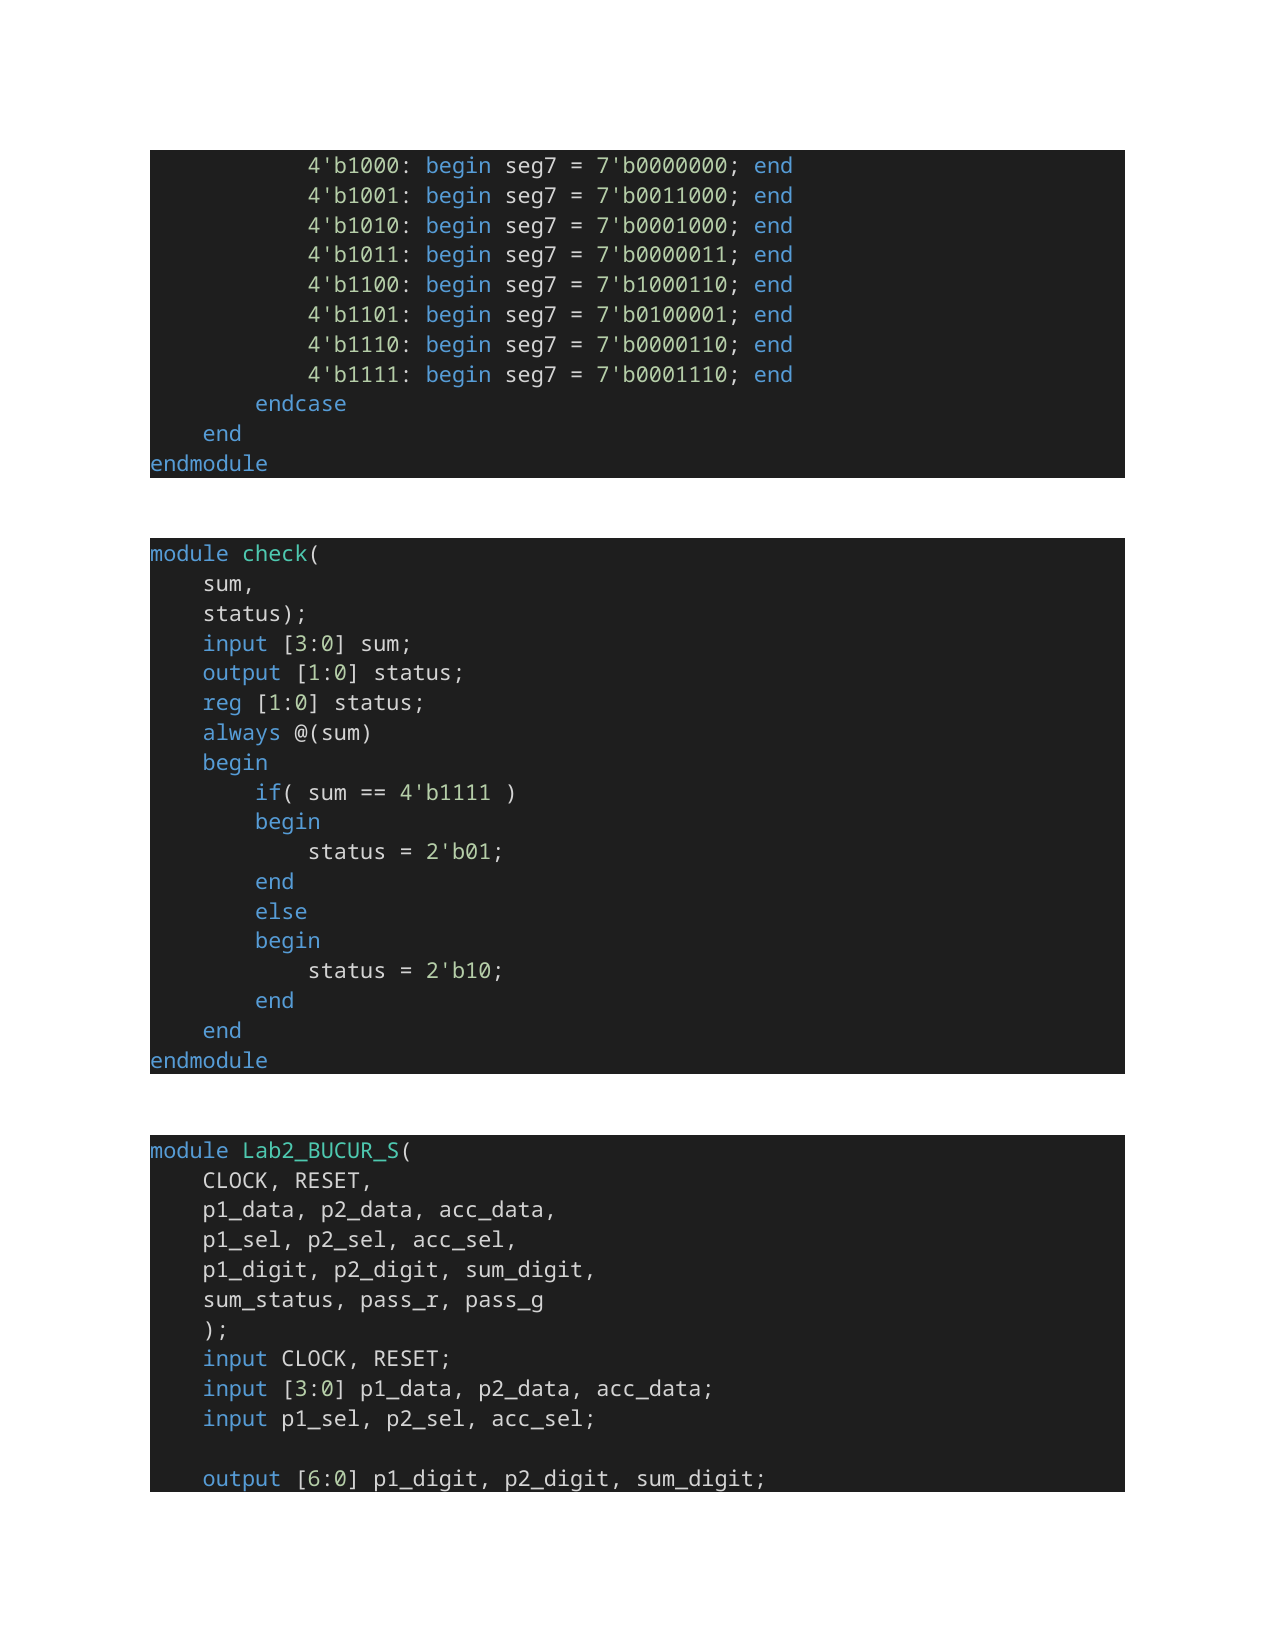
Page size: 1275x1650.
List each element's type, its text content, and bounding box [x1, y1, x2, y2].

text endmodule [150, 1044, 1125, 1074]
text end [150, 1015, 1125, 1044]
text endmodule [150, 448, 1125, 478]
text else [150, 896, 1125, 925]
text end [150, 985, 1125, 1015]
text begin [150, 747, 1125, 776]
text 4'b1011: begin seg7 = 7'b0000011; end [150, 239, 1125, 269]
text sum_status, pass_r, pass_g [150, 1284, 1125, 1313]
text module check( [150, 538, 1125, 568]
text status); [150, 598, 1125, 627]
text p1_data, p2_data, acc_data, [150, 1194, 1125, 1224]
text sum, [150, 568, 1125, 598]
text if( sum == 4'b1111 ) [150, 776, 1125, 806]
text 4'b1111: begin seg7 = 7'b0001110; end [150, 358, 1125, 388]
text output [1:0] status; [150, 657, 1125, 687]
text 4'b1101: begin seg7 = 7'b0100001; end [150, 299, 1125, 329]
text input CLOCK, RESET; [150, 1343, 1125, 1373]
text 4'b1000: begin seg7 = 7'b0000000; end [150, 150, 1125, 180]
text endcase [150, 388, 1125, 418]
text 4'b1010: begin seg7 = 7'b0001000; end [150, 209, 1125, 239]
text reg [1:0] status; [150, 687, 1125, 717]
text p1_digit, p2_digit, sum_digit, [150, 1254, 1125, 1284]
text begin [150, 806, 1125, 836]
text 4'b1110: begin seg7 = 7'b0000110; end [150, 329, 1125, 358]
text status = 2'b01; [150, 836, 1125, 866]
text always @(sum) [150, 717, 1125, 747]
text end [150, 866, 1125, 896]
text output [6:0] p1_digit, p2_digit, sum_digit; [150, 1462, 1125, 1492]
text input [3:0] sum; [150, 627, 1125, 657]
text ); [150, 1313, 1125, 1343]
text p1_sel, p2_sel, acc_sel, [150, 1224, 1125, 1254]
text input [3:0] p1_data, p2_data, acc_data; [150, 1373, 1125, 1403]
text input p1_sel, p2_sel, acc_sel; [150, 1403, 1125, 1433]
text begin [150, 925, 1125, 955]
text end [150, 418, 1125, 448]
text 4'b1100: begin seg7 = 7'b1000110; end [150, 269, 1125, 299]
text 4'b1001: begin seg7 = 7'b0011000; end [150, 180, 1125, 209]
text CLOCK, RESET, [150, 1164, 1125, 1194]
text status = 2'b10; [150, 955, 1125, 985]
text module Lab2_BUCUR_S( [150, 1135, 1125, 1164]
